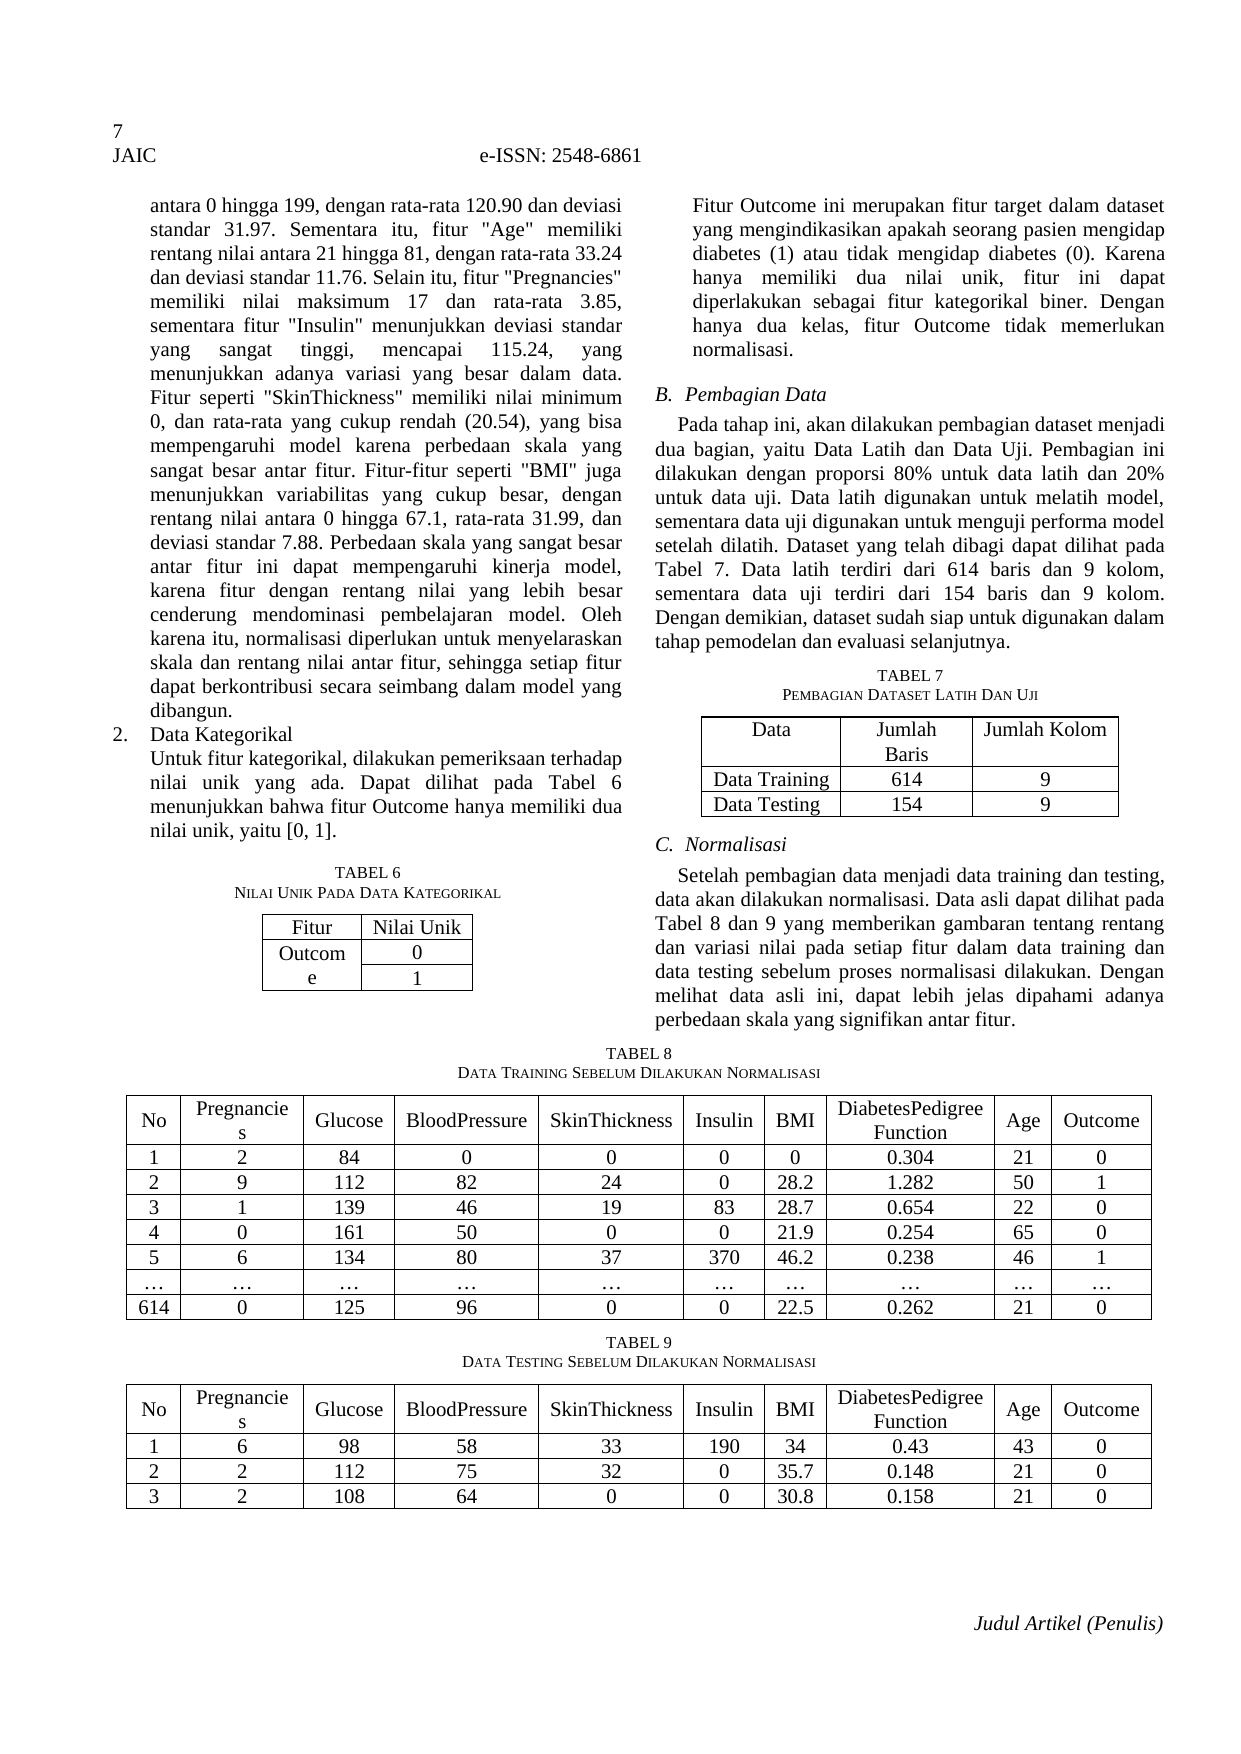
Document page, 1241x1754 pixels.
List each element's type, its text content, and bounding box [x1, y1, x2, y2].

table_cell 1 [127, 1145, 180, 1169]
list Data Kategorikal [112, 722, 623, 746]
table_cell 0 [684, 1484, 764, 1508]
table_cell 6 [181, 1245, 303, 1269]
table_cell 0 [395, 1145, 538, 1169]
table_cell 9 [181, 1170, 303, 1194]
table_header BloodPressure [395, 1096, 538, 1144]
table_cell 21 [995, 1145, 1051, 1169]
table_cell 46 [995, 1245, 1051, 1269]
table_cell 98 [304, 1434, 394, 1458]
table_header Age [995, 1385, 1051, 1433]
table_cell 108 [304, 1484, 394, 1508]
table_cell Data Training [702, 767, 840, 791]
table_cell 50 [995, 1170, 1051, 1194]
table_cell 0 [684, 1220, 764, 1244]
table_cell 83 [684, 1195, 764, 1219]
table_cell 1 [1052, 1170, 1151, 1194]
table_cell 0 [1052, 1145, 1151, 1169]
table_cell 2 [181, 1145, 303, 1169]
table_cell 125 [304, 1295, 394, 1319]
table_header BMI [765, 1096, 826, 1144]
table_cell 0 [181, 1220, 303, 1244]
table_cell 84 [304, 1145, 394, 1169]
table_header Fitur [263, 915, 361, 939]
table_cell 614 [127, 1295, 180, 1319]
table_header Nilai Unik [362, 915, 472, 939]
table_cell … [1052, 1270, 1151, 1294]
table_cell 19 [539, 1195, 683, 1219]
list Untuk fitur kategorikal, dilakukan pemeriksaan terhadap nilai unik yang ada. Dapat dilihat pada Tabel 6 menunjukkan bahwa fitur Outcome hanya memiliki dua nilai unik, yaitu [0, 1]. [150, 746, 623, 842]
table_cell 0 [539, 1145, 683, 1169]
table_cell 0 [1052, 1295, 1151, 1319]
table_cell Data Testing [702, 792, 840, 816]
table_cell 0 [1052, 1434, 1151, 1458]
table_header DiabetesPedigree Function [827, 1385, 994, 1433]
list Normalisasi [655, 832, 1165, 856]
text TABEL 7 Pembagian Dataset Latih Dan Uji [655, 666, 1165, 704]
table_cell 2 [127, 1459, 180, 1483]
table_header Insulin [684, 1385, 764, 1433]
table_cell 6 [181, 1434, 303, 1458]
table_cell 21.9 [765, 1220, 826, 1244]
table_cell 0.304 [827, 1145, 994, 1169]
table_cell 0 [684, 1170, 764, 1194]
table_cell 43 [995, 1434, 1051, 1458]
table_cell 2 [181, 1459, 303, 1483]
table_cell 2 [127, 1170, 180, 1194]
table_cell 0 [362, 940, 472, 964]
table_cell 21 [995, 1484, 1051, 1508]
text Pada tahap ini, akan dilakukan pembagian dataset menjadi dua bagian, yaitu Data Latih dan Data Uji. Pembagian ini dilakukan dengan proporsi 80% untuk data latih dan 20% untuk data uji. Data latih digunakan untuk melatih model, sementara data uji digunakan untuk menguji performa model setelah dilatih. Dataset yang telah dibagi dapat dilihat pada Tabel 7. Data latih terdiri dari 614 baris dan 9 kolom, sementara data uji terdiri dari 154 baris dan 9 kolom. Dengan demikian, dataset sudah siap untuk digunakan dalam tahap pemodelan dan evaluasi selanjutnya. [655, 412, 1165, 653]
table_cell 1 [1052, 1245, 1151, 1269]
table_cell 112 [304, 1459, 394, 1483]
table_cell 0 [539, 1484, 683, 1508]
table_cell 0 [765, 1145, 826, 1169]
table_cell 21 [995, 1459, 1051, 1483]
table_cell 80 [395, 1245, 538, 1269]
table_cell 32 [539, 1459, 683, 1483]
table_cell 46.2 [765, 1245, 826, 1269]
table_cell 0 [1052, 1484, 1151, 1508]
table_cell … [395, 1270, 538, 1294]
table_cell 82 [395, 1170, 538, 1194]
table_cell … [181, 1270, 303, 1294]
table_cell 0 [684, 1145, 764, 1169]
table_cell … [684, 1270, 764, 1294]
table_cell 58 [395, 1434, 538, 1458]
table_cell 112 [304, 1170, 394, 1194]
table_cell 0 [1052, 1459, 1151, 1483]
table_cell 370 [684, 1245, 764, 1269]
table_header Data [702, 718, 840, 766]
table_cell 161 [304, 1220, 394, 1244]
table_header BloodPressure [395, 1385, 538, 1433]
table_header Glucose [304, 1385, 394, 1433]
table_cell 22.5 [765, 1295, 826, 1319]
table_header Jumlah Kolom [973, 718, 1118, 766]
table_cell 0.158 [827, 1484, 994, 1508]
table_cell … [539, 1270, 683, 1294]
table_cell 24 [539, 1170, 683, 1194]
table_cell 33 [539, 1434, 683, 1458]
table_header SkinThickness [539, 1096, 683, 1144]
text TABEL 6 Nilai Unik Pada Data Kategorikal [112, 863, 623, 902]
table_cell 65 [995, 1220, 1051, 1244]
table_cell 28.7 [765, 1195, 826, 1219]
table_cell … [827, 1270, 994, 1294]
table_cell 0 [1052, 1195, 1151, 1219]
table_cell 1.282 [827, 1170, 994, 1194]
table_cell 4 [127, 1220, 180, 1244]
table_cell 46 [395, 1195, 538, 1219]
table_cell 5 [127, 1245, 180, 1269]
table_cell … [995, 1270, 1051, 1294]
table_cell 190 [684, 1434, 764, 1458]
table_cell 134 [304, 1245, 394, 1269]
list Fitur Outcome ini merupakan fitur target dalam dataset yang mengindikasikan apakah seorang pasien mengidap diabetes (1) atau tidak mengidap diabetes (0). Karena hanya memiliki dua nilai unik, fitur ini dapat diperlakukan sebagai fitur kategorikal biner. Dengan hanya dua kelas, fitur Outcome tidak memerlukan normalisasi. [692, 193, 1165, 361]
table_cell 3 [127, 1195, 180, 1219]
table_header Pregnancies [181, 1385, 303, 1433]
table_cell Outcome [263, 940, 361, 989]
text TABEL 8 Data Training Sebelum Dilakukan Normalisasi [112, 1044, 1165, 1082]
table_cell 0.148 [827, 1459, 994, 1483]
table_cell 0 [539, 1295, 683, 1319]
table_header Insulin [684, 1096, 764, 1144]
table_cell 35.7 [765, 1459, 826, 1483]
table_header SkinThickness [539, 1385, 683, 1433]
table_cell 0 [684, 1295, 764, 1319]
table_header Glucose [304, 1096, 394, 1144]
table_header Outcome [1052, 1385, 1151, 1433]
table_cell 0.654 [827, 1195, 994, 1219]
table_cell 139 [304, 1195, 394, 1219]
table_cell 0 [539, 1220, 683, 1244]
table_cell 0 [1052, 1220, 1151, 1244]
table_header No [127, 1096, 180, 1144]
table_cell … [304, 1270, 394, 1294]
text Setelah pembagian data menjadi data training dan testing, data akan dilakukan normalisasi. Data asli dapat dilihat pada Tabel 8 dan 9 yang memberikan gambaran tentang rentang dan variasi nilai pada setiap fitur dalam data training dan data testing sebelum proses normalisasi dilakukan. Dengan melihat data asli ini, dapat lebih jelas dipahami adanya perbedaan skala yang signifikan antar fitur. [655, 863, 1165, 1031]
text TABEL 9 Data Testing Sebelum Dilakukan Normalisasi [112, 1333, 1165, 1371]
table_cell 2 [181, 1484, 303, 1508]
table_cell 0.238 [827, 1245, 994, 1269]
table_header Outcome [1052, 1096, 1151, 1144]
table_cell … [127, 1270, 180, 1294]
table_cell 1 [127, 1434, 180, 1458]
table_header Age [995, 1096, 1051, 1144]
table_header Pregnancies [181, 1096, 303, 1144]
table_header DiabetesPedigree Function [827, 1096, 994, 1144]
list Pembagian Data [655, 382, 1165, 406]
table_cell 614 [841, 767, 972, 791]
table_cell 1 [362, 965, 472, 989]
table_cell 9 [973, 767, 1118, 791]
table_cell 22 [995, 1195, 1051, 1219]
table_cell 0.43 [827, 1434, 994, 1458]
table_cell 34 [765, 1434, 826, 1458]
table_cell 9 [973, 792, 1118, 816]
table_cell 154 [841, 792, 972, 816]
table_cell 21 [995, 1295, 1051, 1319]
table_cell 0.262 [827, 1295, 994, 1319]
table_cell 1 [181, 1195, 303, 1219]
table_header No [127, 1385, 180, 1433]
table_cell 75 [395, 1459, 538, 1483]
table_cell 0.254 [827, 1220, 994, 1244]
table_cell … [765, 1270, 826, 1294]
table_cell 37 [539, 1245, 683, 1269]
table_cell 30.8 [765, 1484, 826, 1508]
table_cell 0 [181, 1295, 303, 1319]
table_cell 50 [395, 1220, 538, 1244]
table_cell 3 [127, 1484, 180, 1508]
table_cell 28.2 [765, 1170, 826, 1194]
table_cell 64 [395, 1484, 538, 1508]
table_header BMI [765, 1385, 826, 1433]
table_cell 96 [395, 1295, 538, 1319]
table_header Jumlah Baris [841, 718, 972, 766]
table_cell 0 [684, 1459, 764, 1483]
